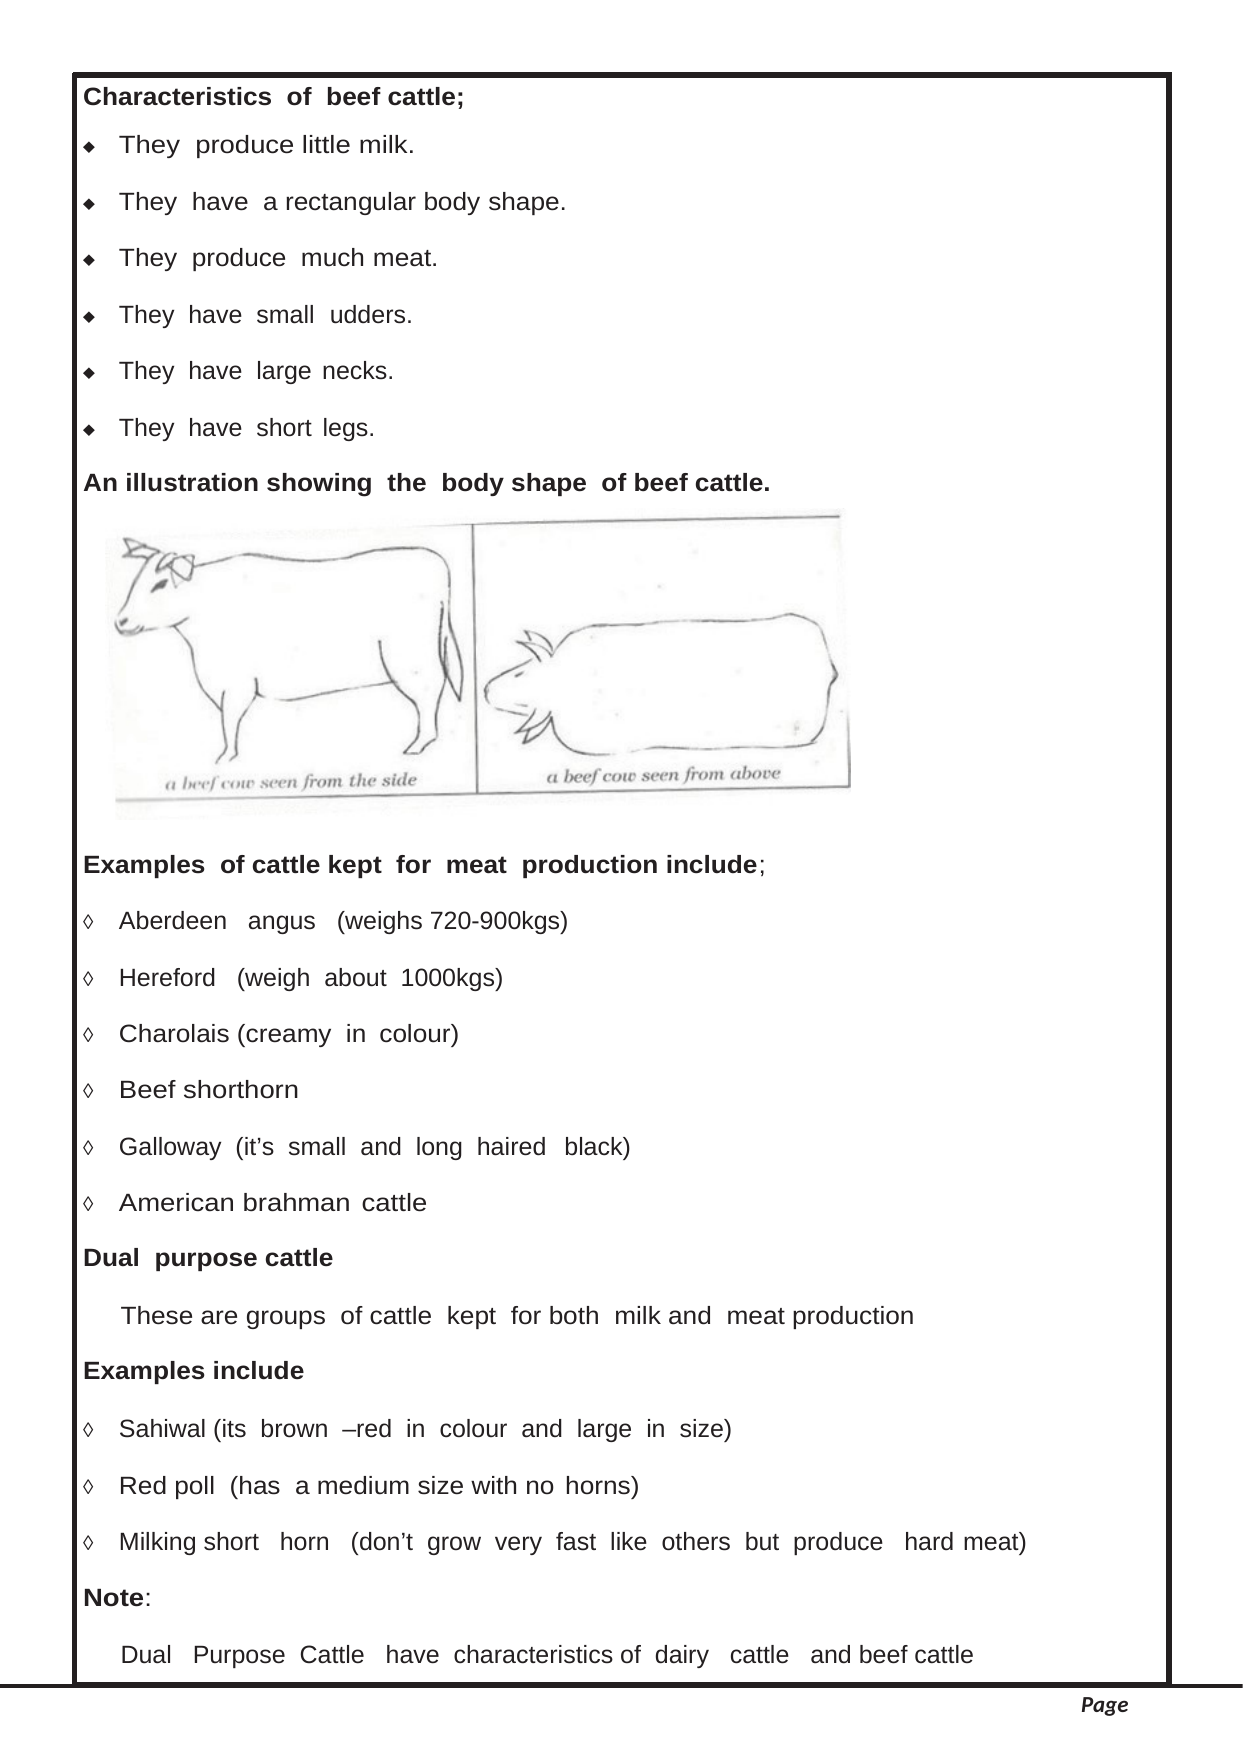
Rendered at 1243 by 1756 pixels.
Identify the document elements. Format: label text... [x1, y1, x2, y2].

subtitle Characteristics of beef cattle; [83, 82, 1243, 110]
subtitle An illustration showing the body shape of beef cattle. [83, 468, 1243, 496]
list Beef shorthorn [83, 1075, 1243, 1104]
subtitle Note: [83, 1583, 1243, 1612]
list They have a rectangular body shape. [83, 187, 1243, 216]
list Aberdeen angus (weighs 720-900kgs) [83, 906, 1243, 935]
list They have small udders. [83, 300, 1243, 328]
list They produce little milk. [83, 130, 1243, 159]
list Red poll (has a medium size with no horns) [83, 1471, 1243, 1499]
list Sahiwal (its brown –red in colour and large in size) [83, 1414, 1243, 1443]
text These are groups of cattle kept for both milk and meat production [120, 1301, 1243, 1330]
text Examples of cattle kept for meat production include; [83, 849, 1243, 878]
subtitle Dual purpose cattle [83, 1243, 1243, 1272]
picture [105, 508, 851, 820]
list American brahman cattle [83, 1188, 1243, 1217]
list Charolais (creamy in colour) [83, 1019, 1243, 1048]
list Galloway (it’s small and long haired black) [83, 1132, 1243, 1160]
text Dual Purpose Cattle have characteristics of dairy cattle and beef cattle [120, 1640, 1243, 1669]
list They produce much meat. [83, 243, 1243, 272]
subtitle Examples include [83, 1356, 1243, 1385]
list They have large necks. [83, 356, 1243, 385]
list Milking short horn (don’t grow very fast like others but produce hard meat) [83, 1527, 1243, 1556]
list They have short legs. [83, 413, 1243, 441]
list Hereford (weigh about 1000kgs) [83, 962, 1243, 991]
